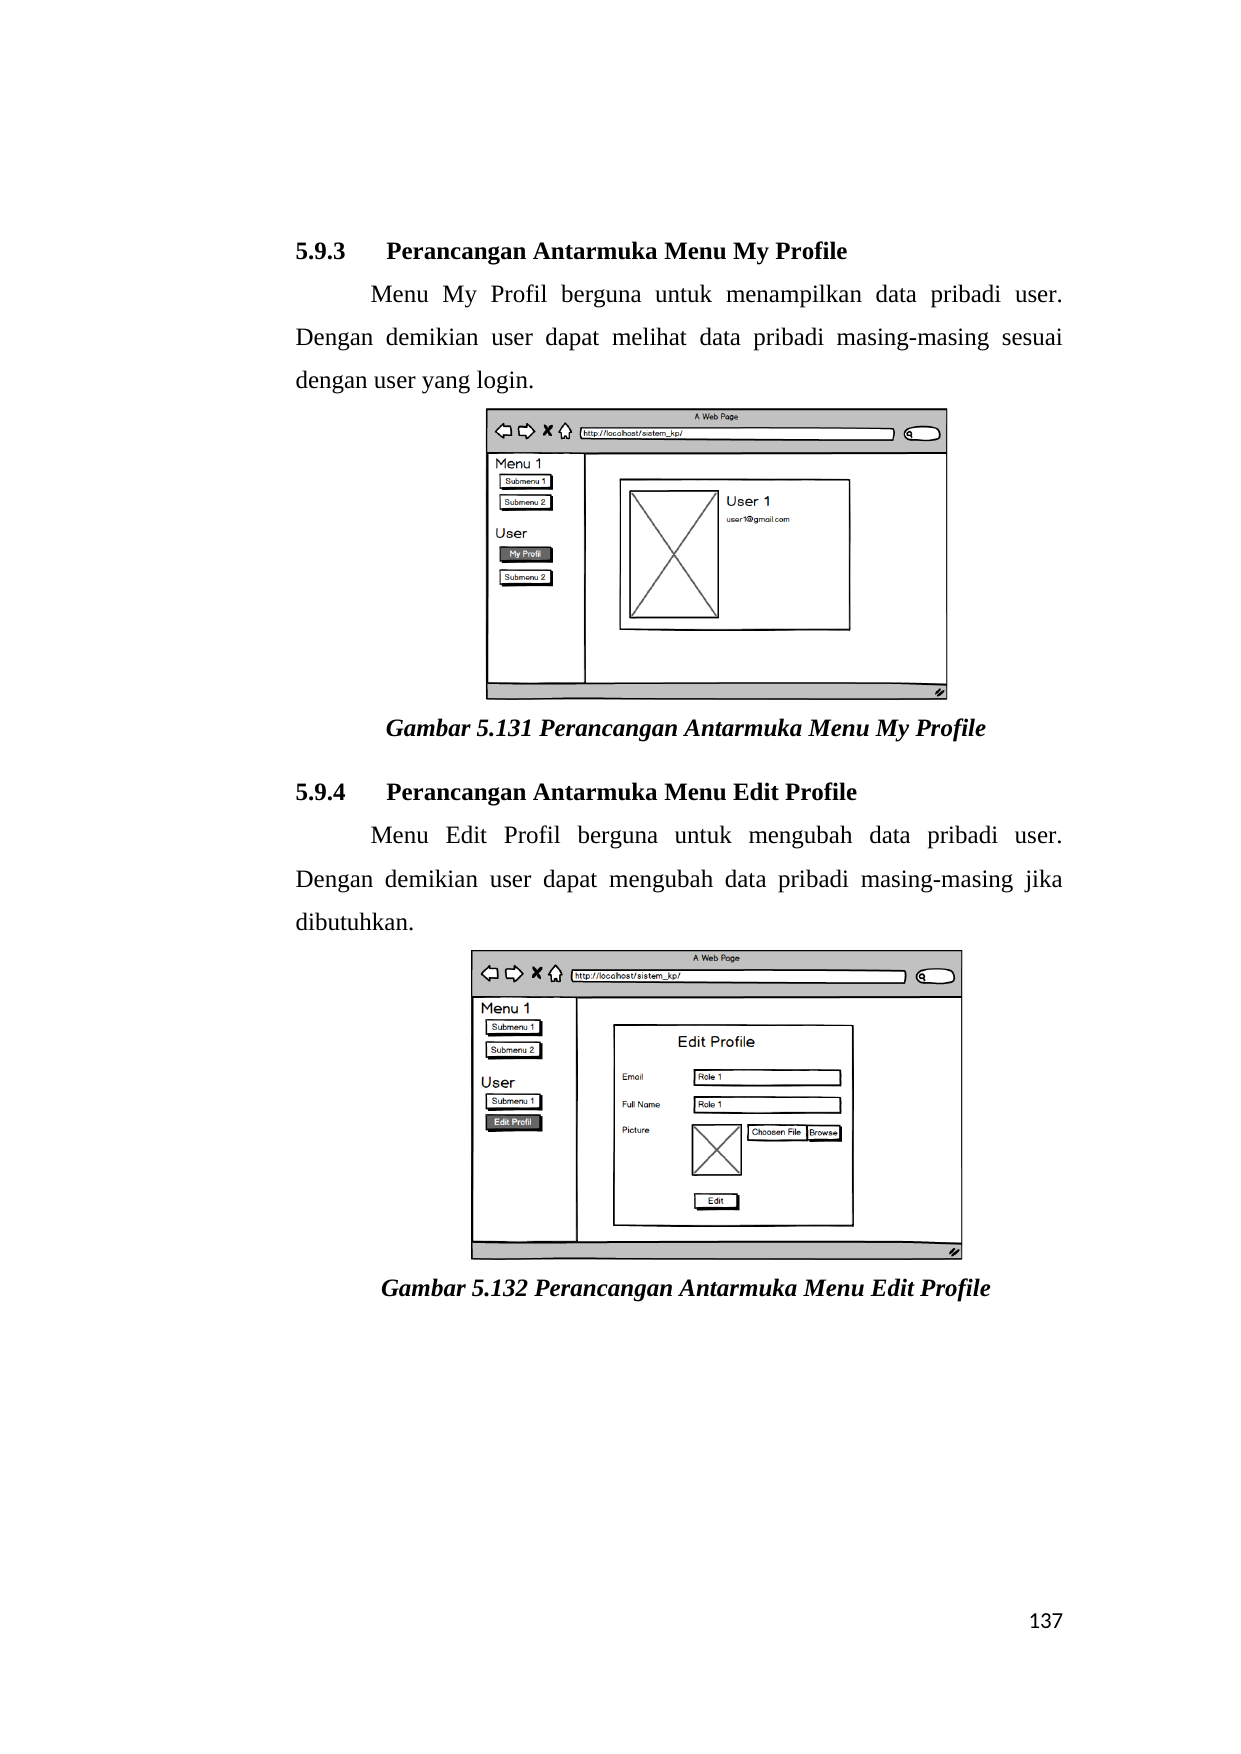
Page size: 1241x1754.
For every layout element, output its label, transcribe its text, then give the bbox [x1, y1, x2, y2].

subtitle Perancangan Antarmuka Menu Edit Profile [295, 777, 1063, 806]
text Gambar 5.132 Perancangan Antarmuka Menu Edit Profile [311, 1273, 1063, 1302]
picture [485, 408, 948, 700]
text Gambar 5.131 Perancangan Antarmuka Menu My Profile [311, 713, 1063, 742]
text Menu My Profil berguna untuk menampilkan data pribadi user. Dengan demikian user dapat melihat data pribadi masing-masing sesuai dengan user yang login. [295, 279, 1063, 394]
picture [471, 950, 963, 1260]
subtitle Perancangan Antarmuka Menu My Profile [295, 236, 1063, 265]
text Menu Edit Profil berguna untuk mengubah data pribadi user. Dengan demikian user dapat mengubah data pribadi masing-masing jika dibutuhkan. [295, 821, 1063, 936]
